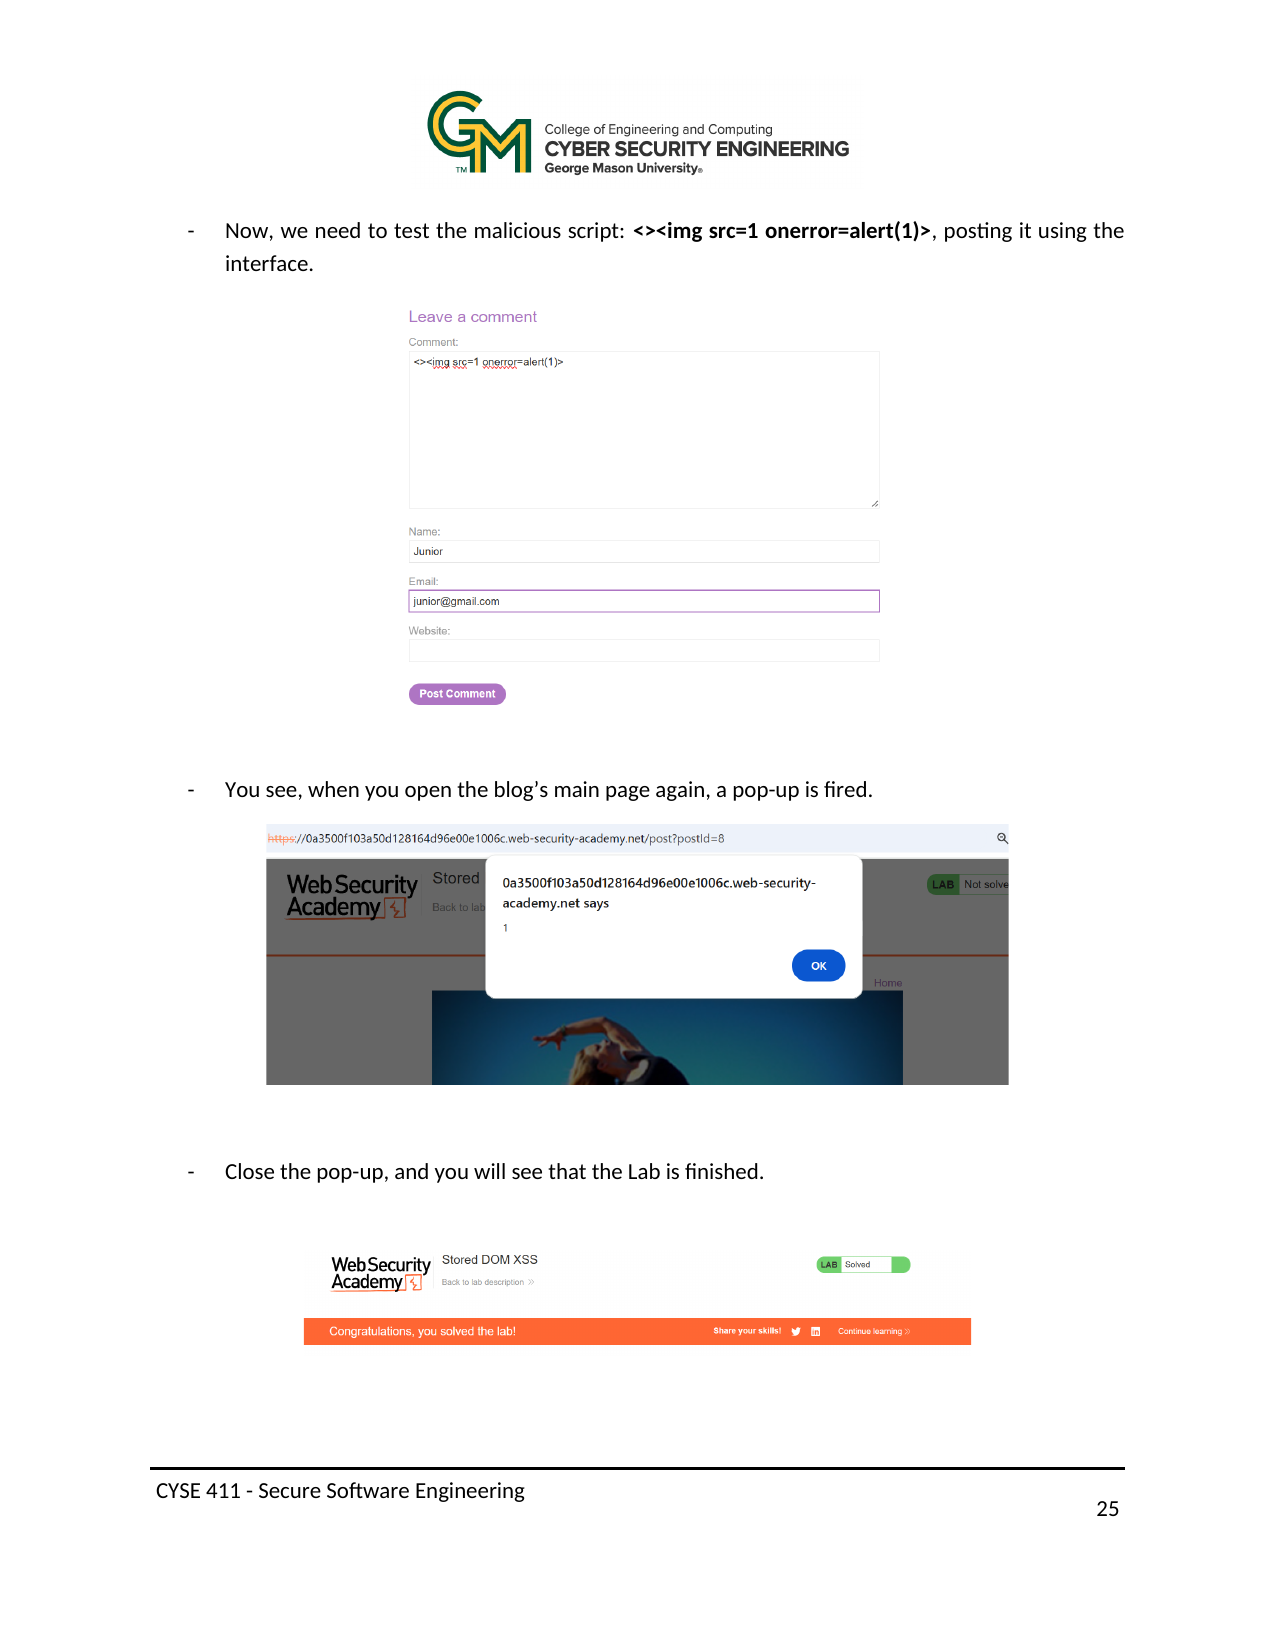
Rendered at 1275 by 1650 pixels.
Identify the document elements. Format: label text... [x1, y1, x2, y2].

picture [369, 295, 906, 710]
picture [303, 1250, 972, 1356]
list Now, we need to test the malicious script: <><img src=1 onerror=alert(1)>, posting it using the interface. [187, 216, 1125, 277]
list You see, when you open the blog’s main page again, a pop-up is fired. [187, 775, 1125, 803]
list Close the pop-up, and you will see that the Lab is finished. [187, 1157, 1125, 1185]
picture [411, 75, 865, 189]
picture [266, 821, 1009, 1085]
